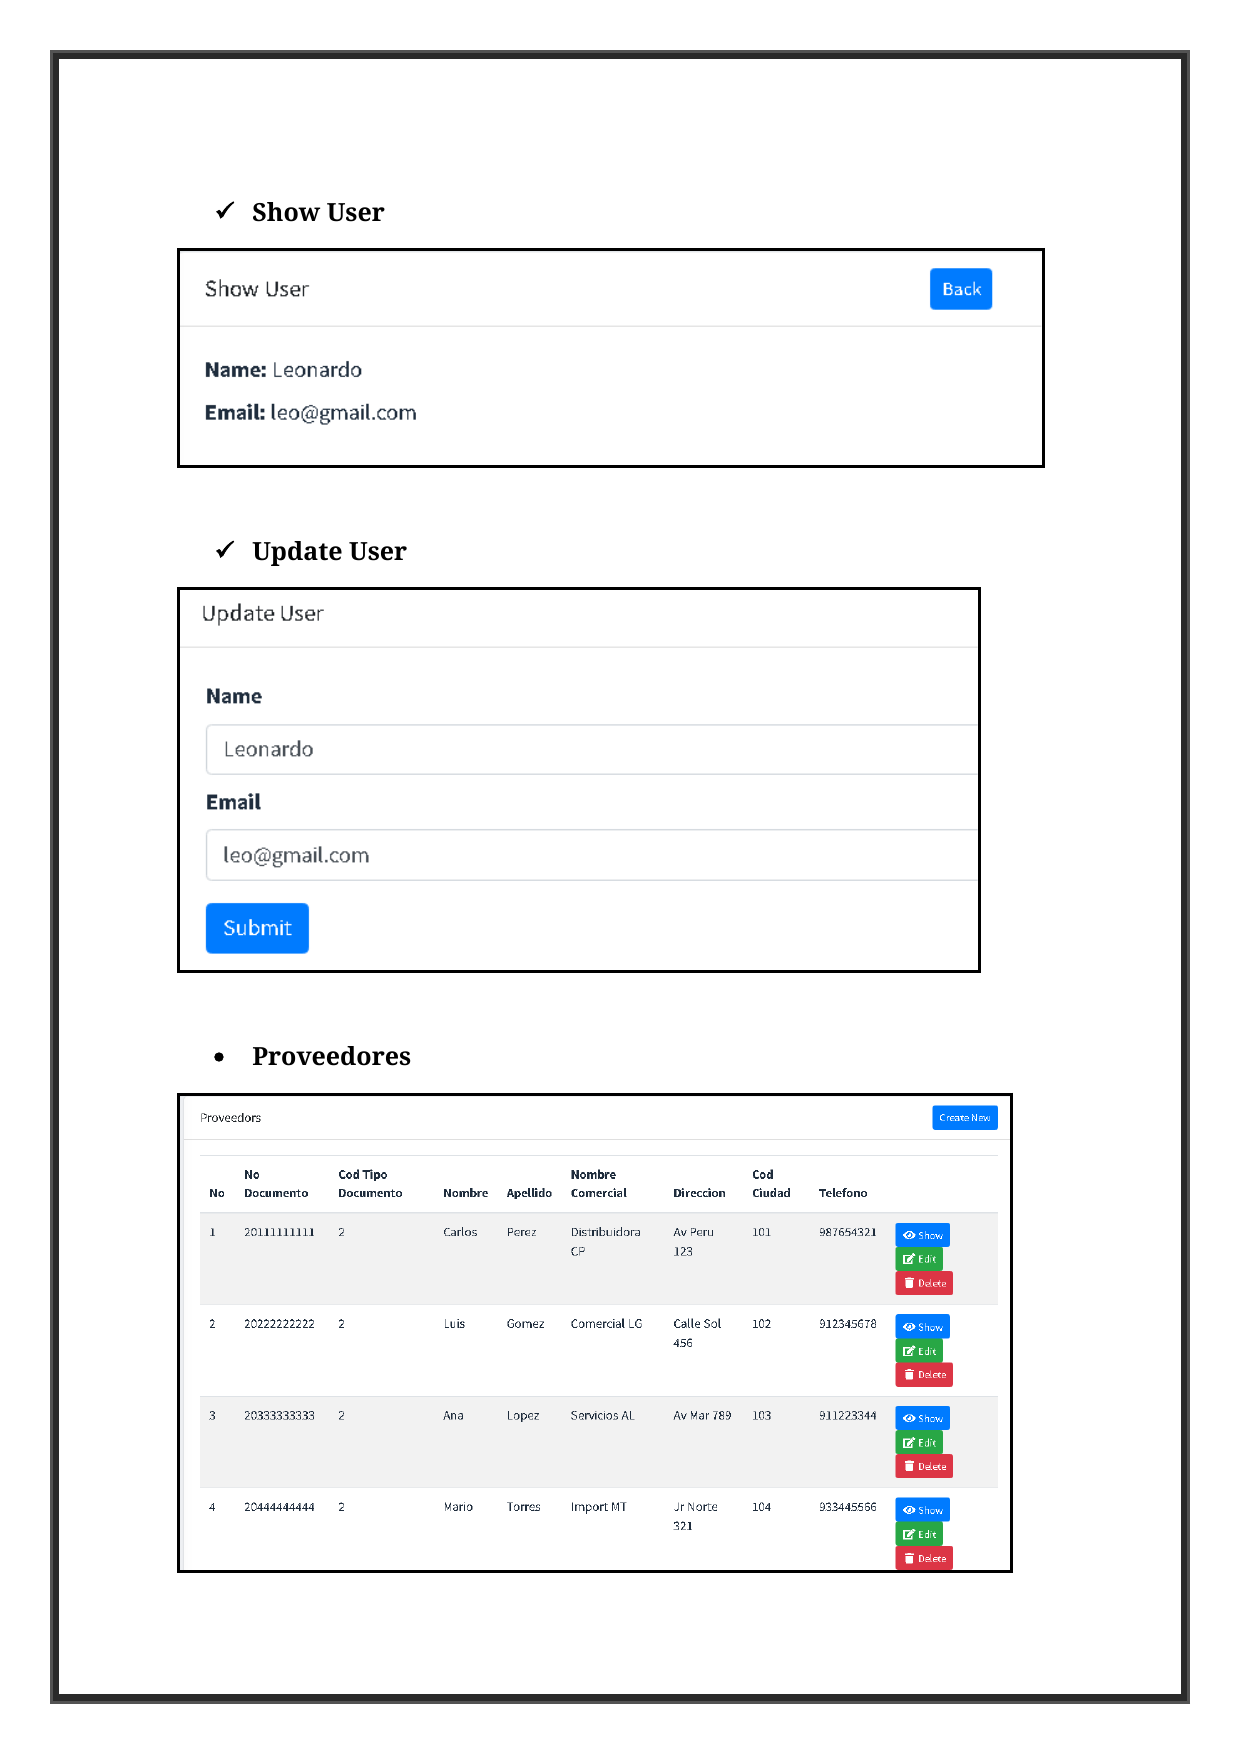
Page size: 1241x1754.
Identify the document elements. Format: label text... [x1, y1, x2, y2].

list Proveedores [214, 1039, 1063, 1073]
list Show User [214, 194, 1063, 228]
list Update User [214, 533, 1063, 568]
